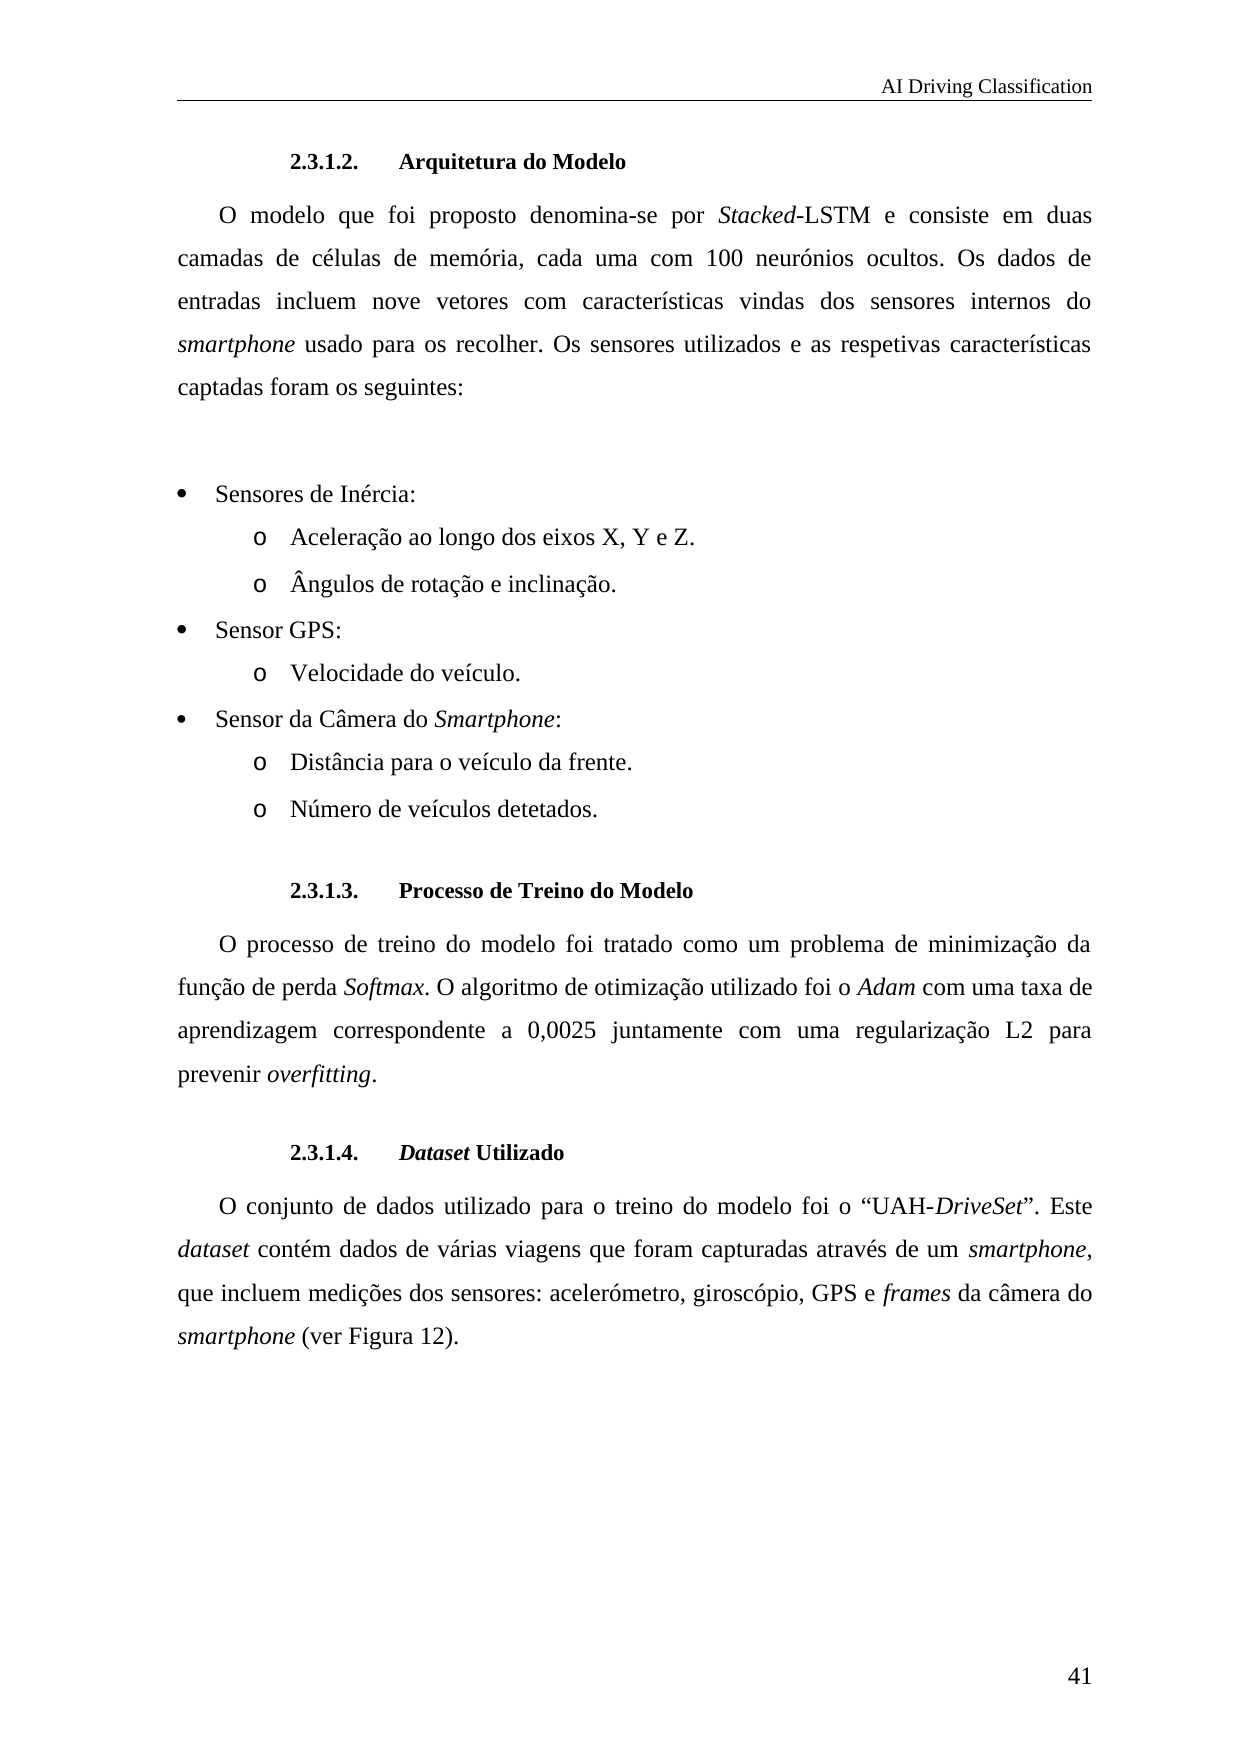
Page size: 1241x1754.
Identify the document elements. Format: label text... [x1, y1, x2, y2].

text O processo de treino do modelo foi tratado como um problema de minimização da função de perda Softmax. O algoritmo de otimização utilizado foi o Adam com uma taxa de aprendizagem correspondente a 0,0025 juntamente com uma regularização L2 para prevenir overfitting. [177, 929, 1092, 1087]
subtitle Processo de Treino do Modelo [290, 877, 1092, 904]
subtitle Dataset Utilizado [290, 1139, 1092, 1166]
list Ângulos de rotação e inclinação. [252, 569, 1092, 599]
text O modelo que foi proposto denomina-se por Stacked-LSTM e consiste em duas camadas de células de memória, cada uma com 100 neurónios ocultos. Os dados de entradas incluem nove vetores com características vindas dos sensores internos do smartphone usado para os recolher. Os sensores utilizados e as respetivas características captadas foram os seguintes: [177, 200, 1092, 401]
list Sensor da Câmera do Smartphone: [177, 704, 1092, 733]
list Velocidade do veículo. [252, 658, 1092, 689]
list Sensores de Inércia: [177, 479, 1092, 508]
list Distância para o veículo da frente. [252, 747, 1092, 778]
subtitle Arquitetura do Modelo [290, 148, 1092, 174]
list Aceleração ao longo dos eixos X, Y e Z. [252, 522, 1092, 553]
text O conjunto de dados utilizado para o treino do modelo foi o “UAH-DriveSet”. Este dataset contém dados de várias viagens que foram capturadas através de um smartphone, que incluem medições dos sensores: acelerómetro, giroscópio, GPS e frames da câmera do smartphone (ver Figura 10). [177, 1191, 1092, 1349]
list Sensor GPS: [177, 615, 1092, 644]
list Número de veículos detetados. [252, 794, 1092, 824]
